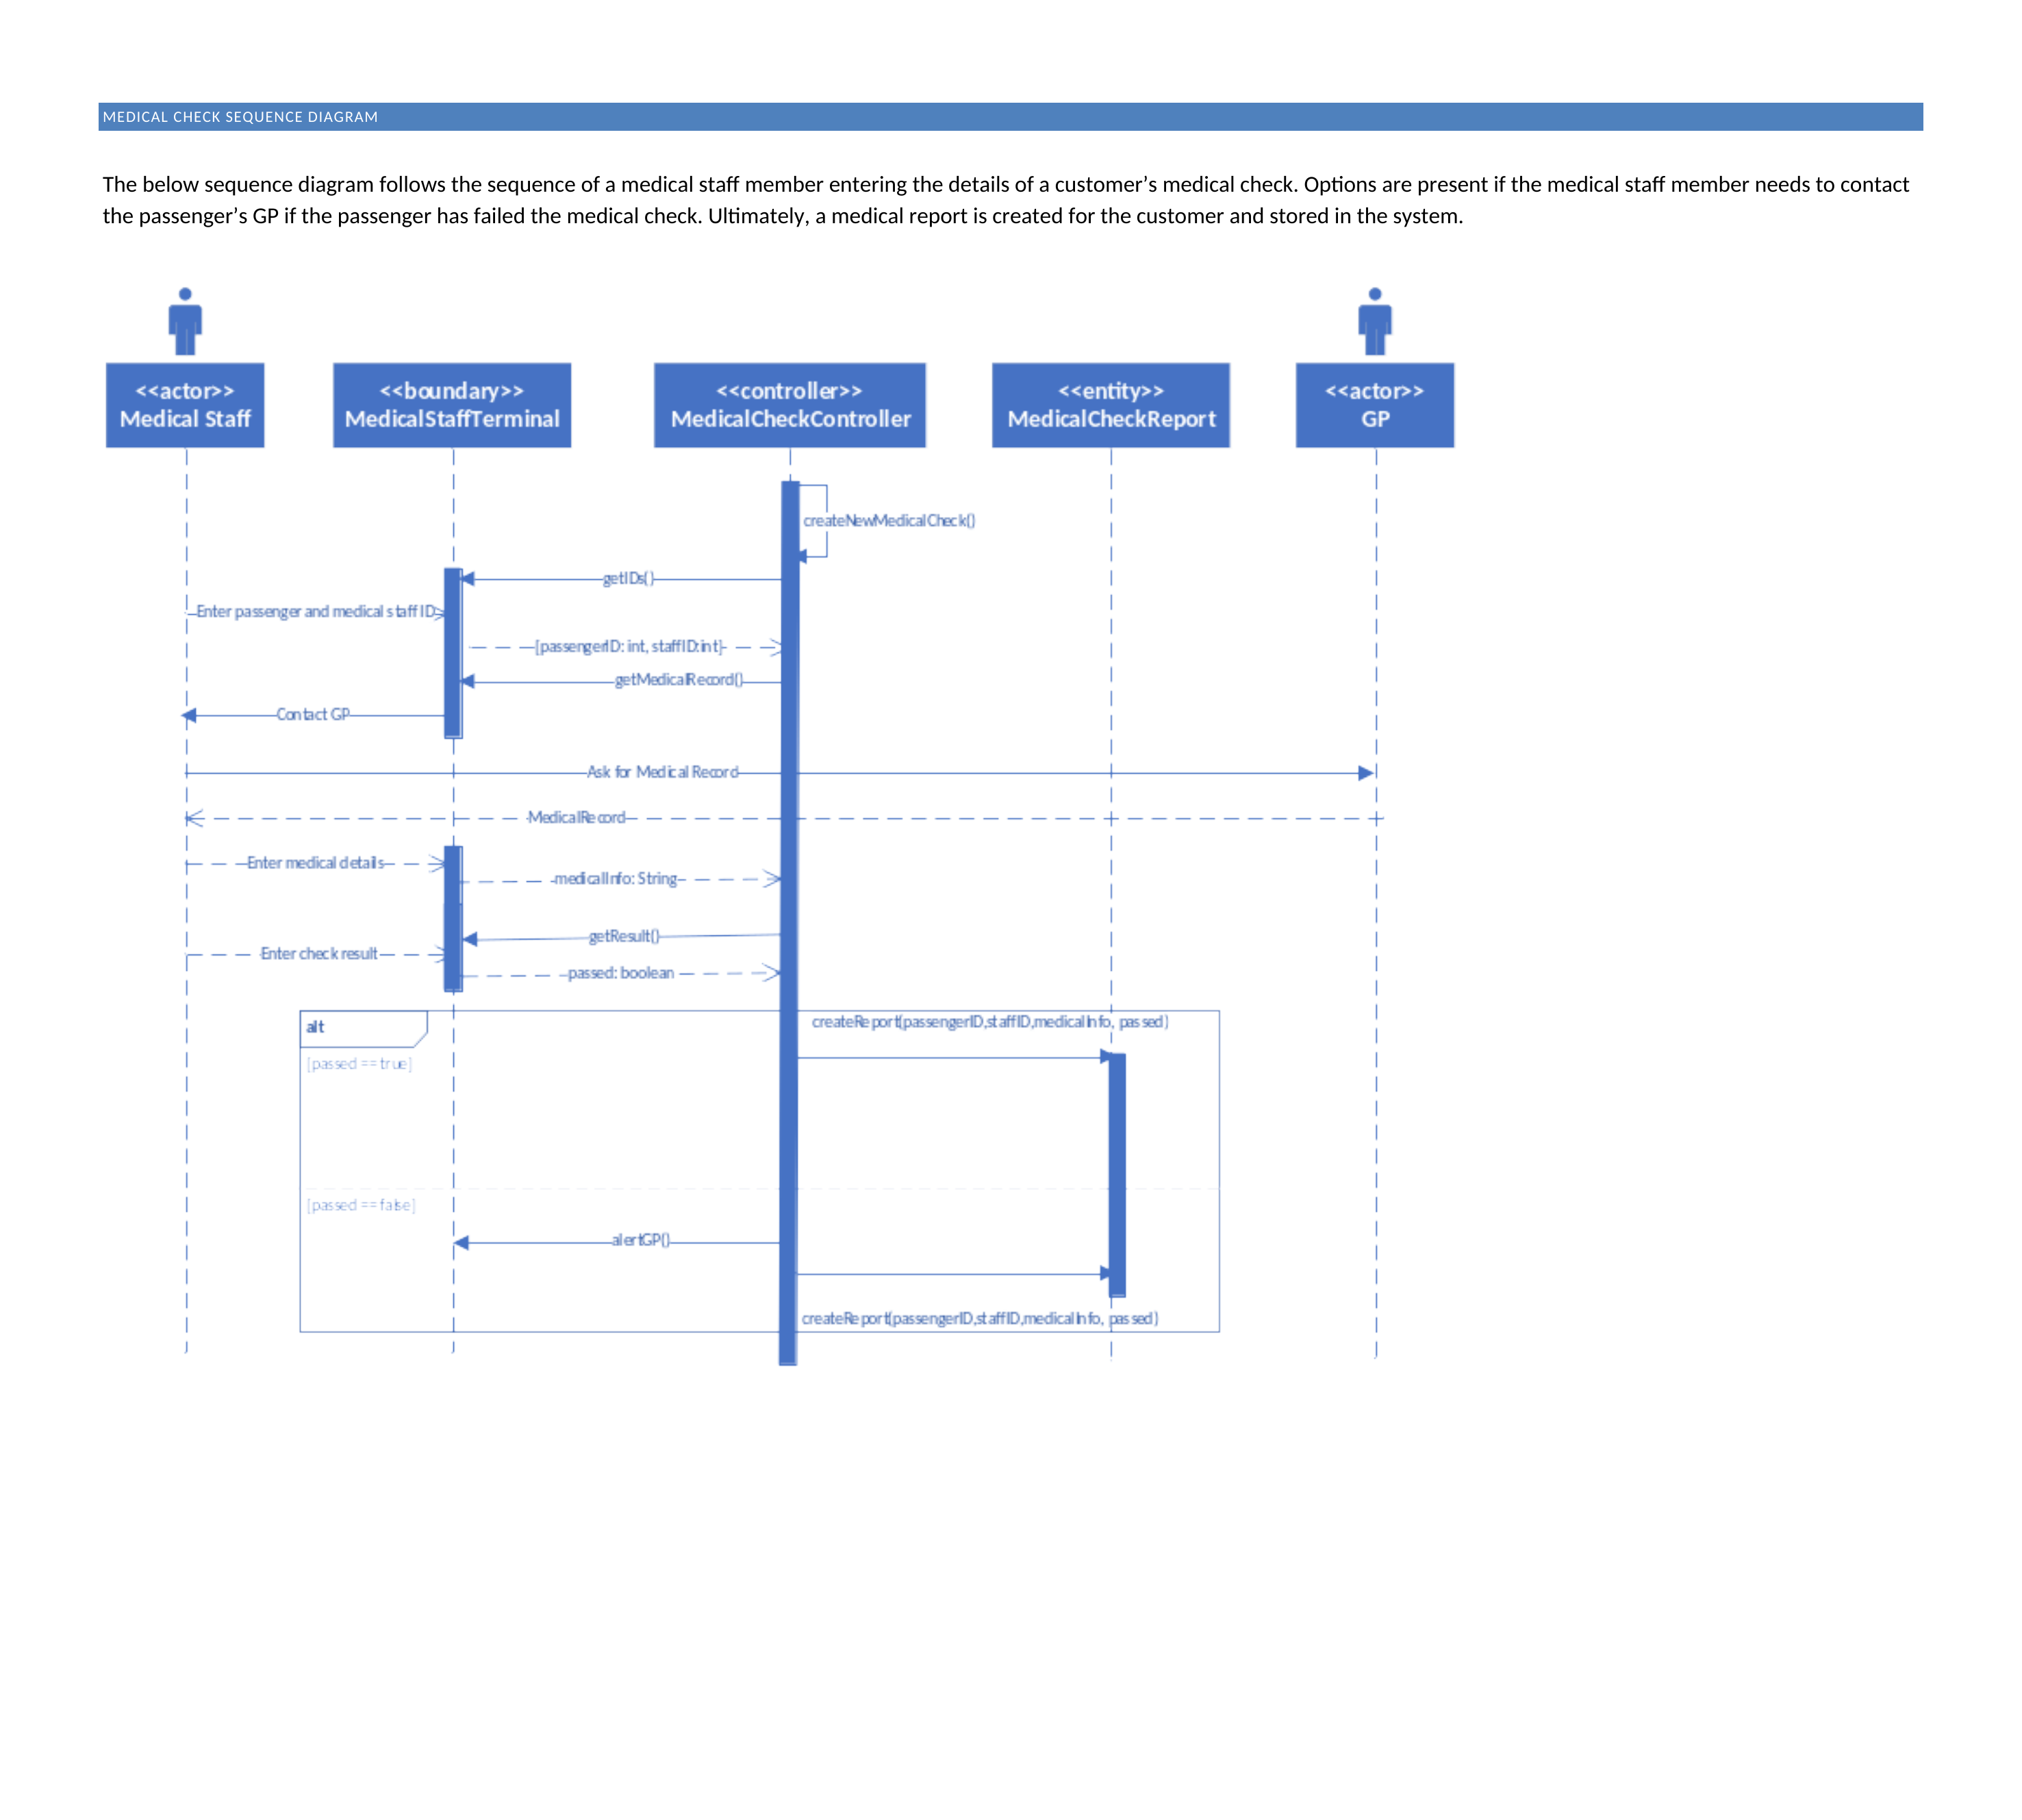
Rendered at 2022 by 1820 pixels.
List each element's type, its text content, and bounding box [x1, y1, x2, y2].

text The below sequence diagram follows the sequence of a medical staff member entering the details of a customer’s medical check. Options are present if the medical staff member needs to contact the passenger’s GP if the passenger has failed the medical check. Ultimately, a medical report is created for the customer and stored in the system. [103, 170, 1919, 229]
subtitle Medical check sequence diagram [103, 107, 1919, 126]
